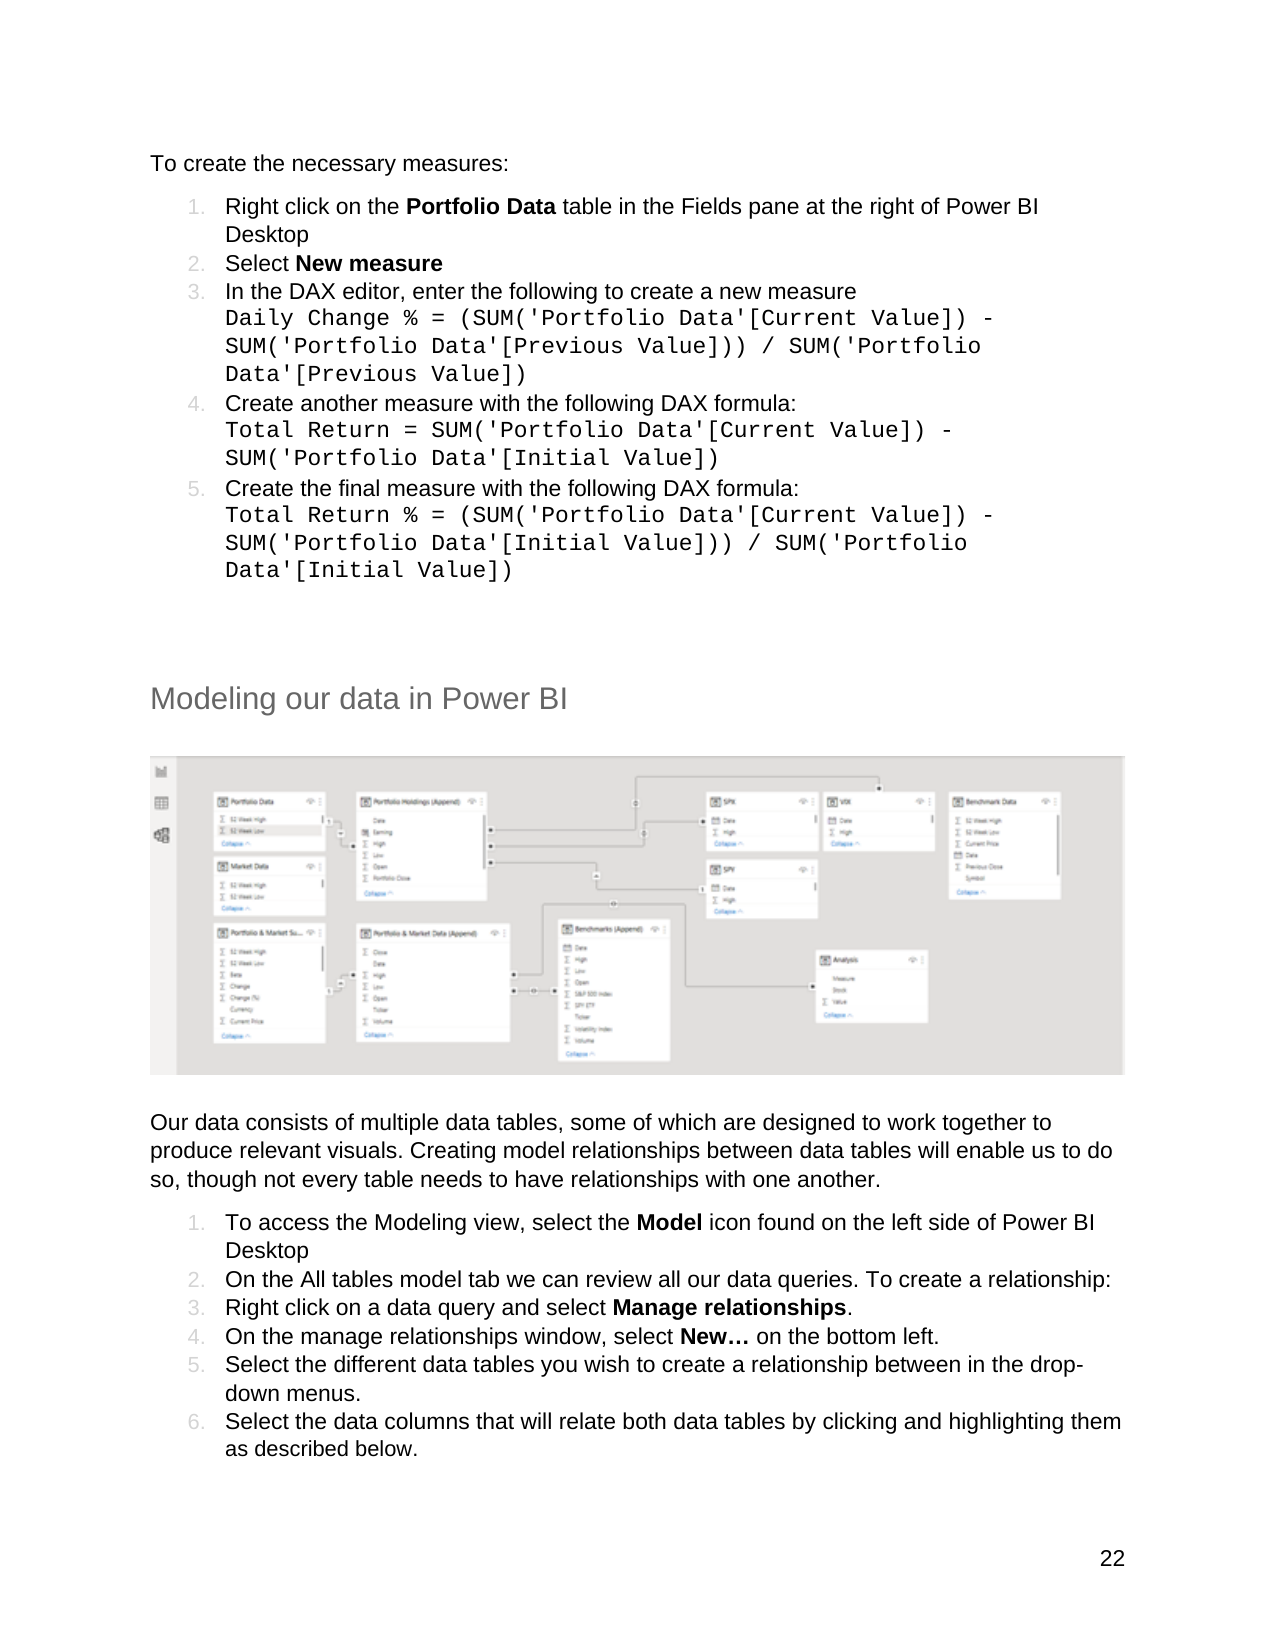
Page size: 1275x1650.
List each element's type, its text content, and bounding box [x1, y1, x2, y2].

list In the DAX editor, enter the following to create a new measure Daily Change % = (SUM('Portfolio Data'[Current Value]) - SUM('Portfolio Data'[Previous Value])) / SUM('Portfolio Data'[Previous Value]) [187, 278, 1125, 388]
subtitle Modeling our data in Power BI [150, 680, 1125, 716]
list Right click on the Portfolio Data table in the Fields pane at the right of Power BI Desktop [187, 193, 1125, 248]
list Create another measure with the following DAX formula: Total Return = SUM('Portfolio Data'[Current Value]) - SUM('Portfolio Data'[Initial Value]) [187, 390, 1125, 473]
text Our data consists of multiple data tables, some of which are designed to work together to produce relevant visuals. Creating model relationships between data tables will enable us to do so, though not every table needs to have relationships with one another. [150, 1109, 1125, 1192]
list Select the data columns that will relate both data tables by clicking and highlighting them as described below. [187, 1408, 1125, 1462]
text To create the necessary measures: [150, 150, 1125, 176]
list To access the Modeling view, select the Model icon found on the left side of Power BI Desktop [187, 1209, 1125, 1264]
list On the All tables model tab we can review all our data queries. To create a relationship: [187, 1266, 1125, 1292]
list On the manage relationships window, select New… on the bottom left. [187, 1323, 1125, 1349]
picture [150, 756, 1125, 1075]
list Right click on a data query and select Manage relationships. [187, 1294, 1125, 1321]
list Select the different data tables you wish to create a relationship between in the drop-down menus. [187, 1351, 1125, 1406]
list Create the final measure with the following DAX formula: Total Return % = (SUM('Portfolio Data'[Current Value]) - SUM('Portfolio Data'[Initial Value])) / SUM('Portfolio Data'[Initial Value]) [187, 474, 1125, 585]
list Select New measure [187, 250, 1125, 276]
